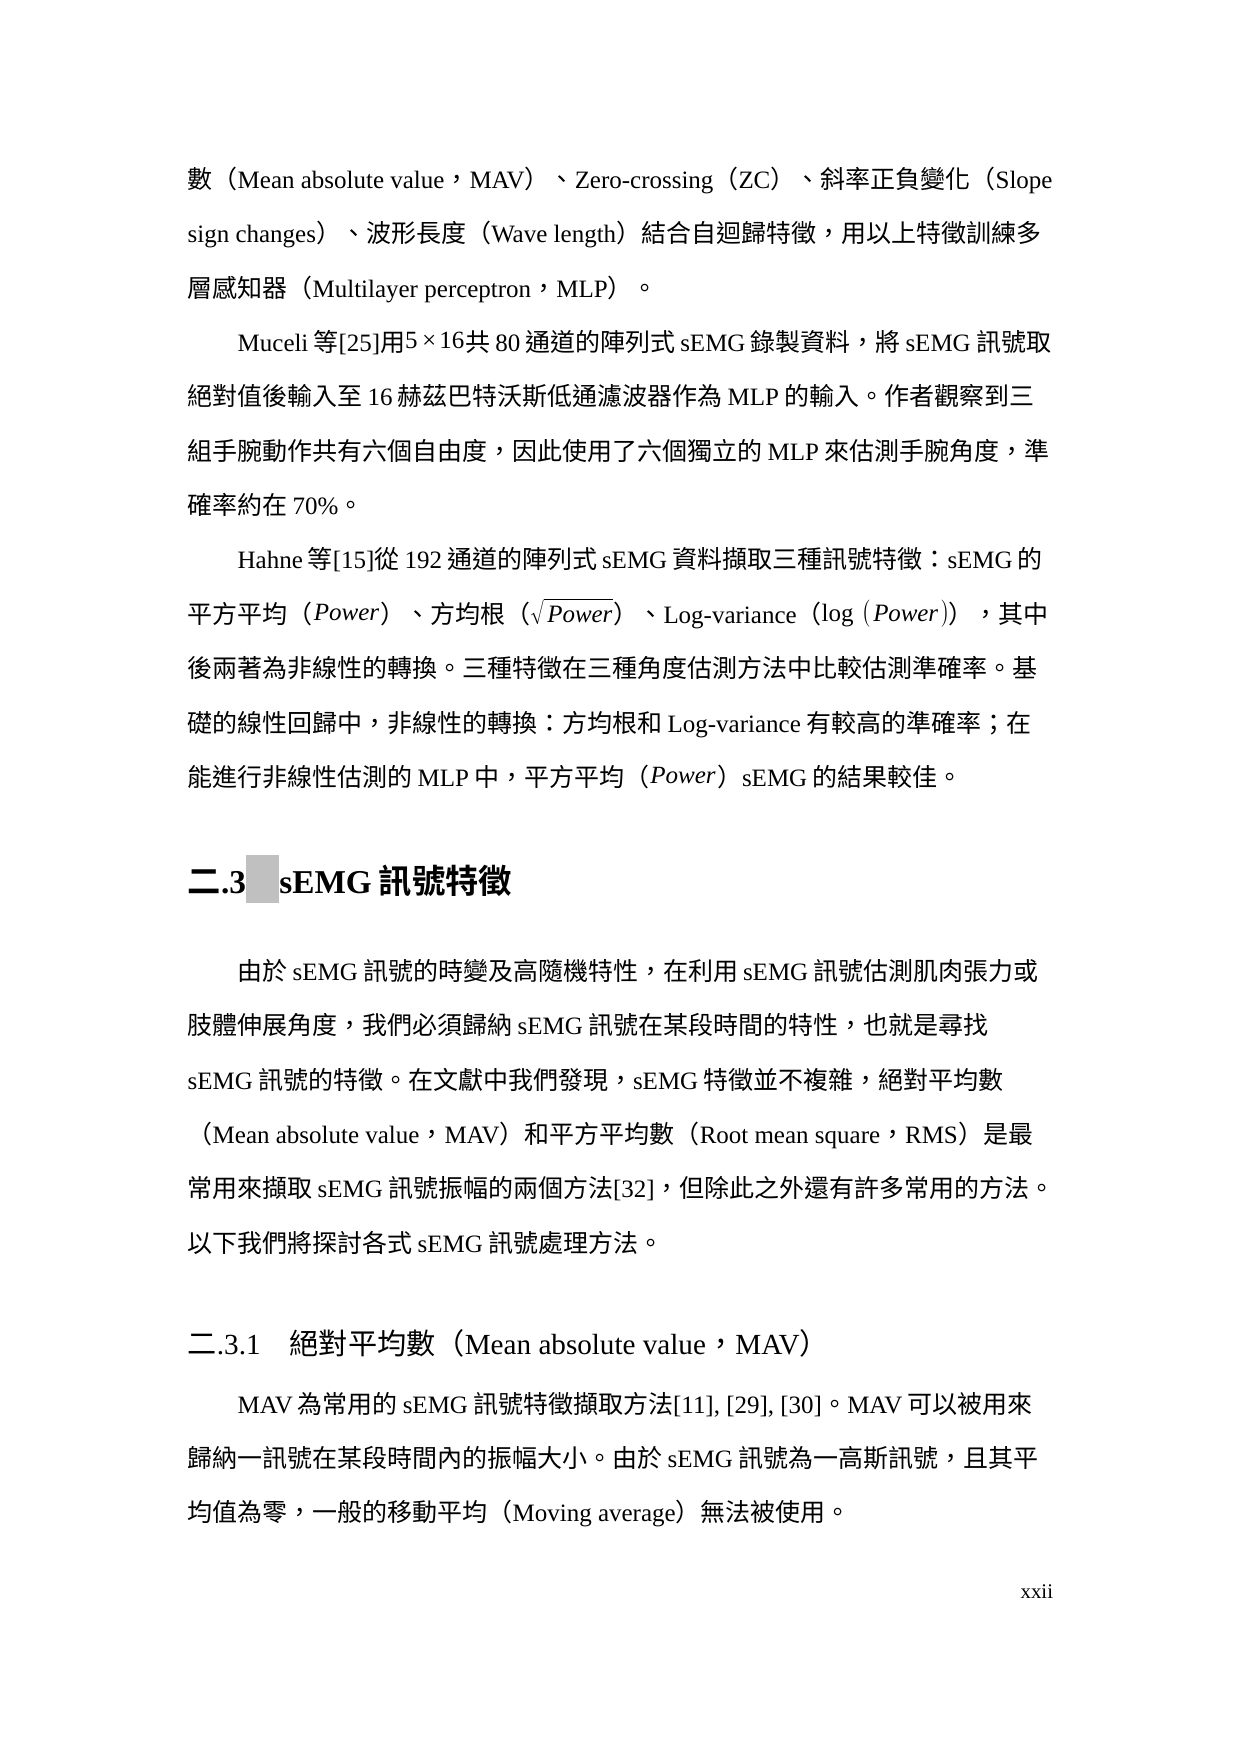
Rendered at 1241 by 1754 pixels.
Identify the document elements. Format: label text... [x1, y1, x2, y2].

subtitle sEMG訊號特徵 [187, 855, 246, 903]
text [187, 159, 1053, 304]
text Muceli等[25]用共80通道的陣列式sEMG錄製資料，將sEMG訊號取絕對值後輸入至16赫茲巴特沃斯低通濾波器作為MLP的輸入。作者觀察到三組手腕動作共有六個自由度，因此使用了六個獨立的MLP來估測手腕角度，準確率約在70%。 [187, 322, 1053, 522]
text Hahne等[15]從192通道的陣列式sEMG資料擷取三種訊號特徵：sEMG的平方平均（）、方均根（）、Log-variance（），其中後兩著為非線性的轉換。三種特徵在三種角度估測方法中比較估測準確率。基礎的線性回歸中，非線性的轉換：方均根和Log-variance有較高的準確率；在能進行非線性估測的MLP中，平方平均（）sEMG的結果較佳。 [187, 540, 1053, 794]
subtitle sEMG訊號特徵 [279, 855, 1053, 903]
subtitle 絕對平均數（Mean absolute value，MAV） [187, 1321, 1053, 1363]
text 由於sEMG訊號的時變及高隨機特性，在利用sEMG訊號估測肌肉張力或肢體伸展角度，我們必須歸納sEMG訊號在某段時間的特性，也就是尋找sEMG訊號的特徵。在文獻中我們發現，sEMG特徵並不複雜，絕對平均數（Mean absolute value，MAV）和平方平均數（Root mean square，RMS）是最常用來擷取sEMG訊號振幅的兩個方法[32]，但除此之外還有許多常用的方法。以下我們將探討各式sEMG訊號處理方法。 [187, 951, 1053, 1259]
text MAV為常用的sEMG訊號特徵擷取方法[11], [29], [30]。MAV可以被用來歸納一訊號在某段時間內的振幅大小。由於sEMG訊號為一高斯訊號，且其平均值為零，一般的移動平均（Moving average）無法被使用。 [187, 1384, 1053, 1529]
